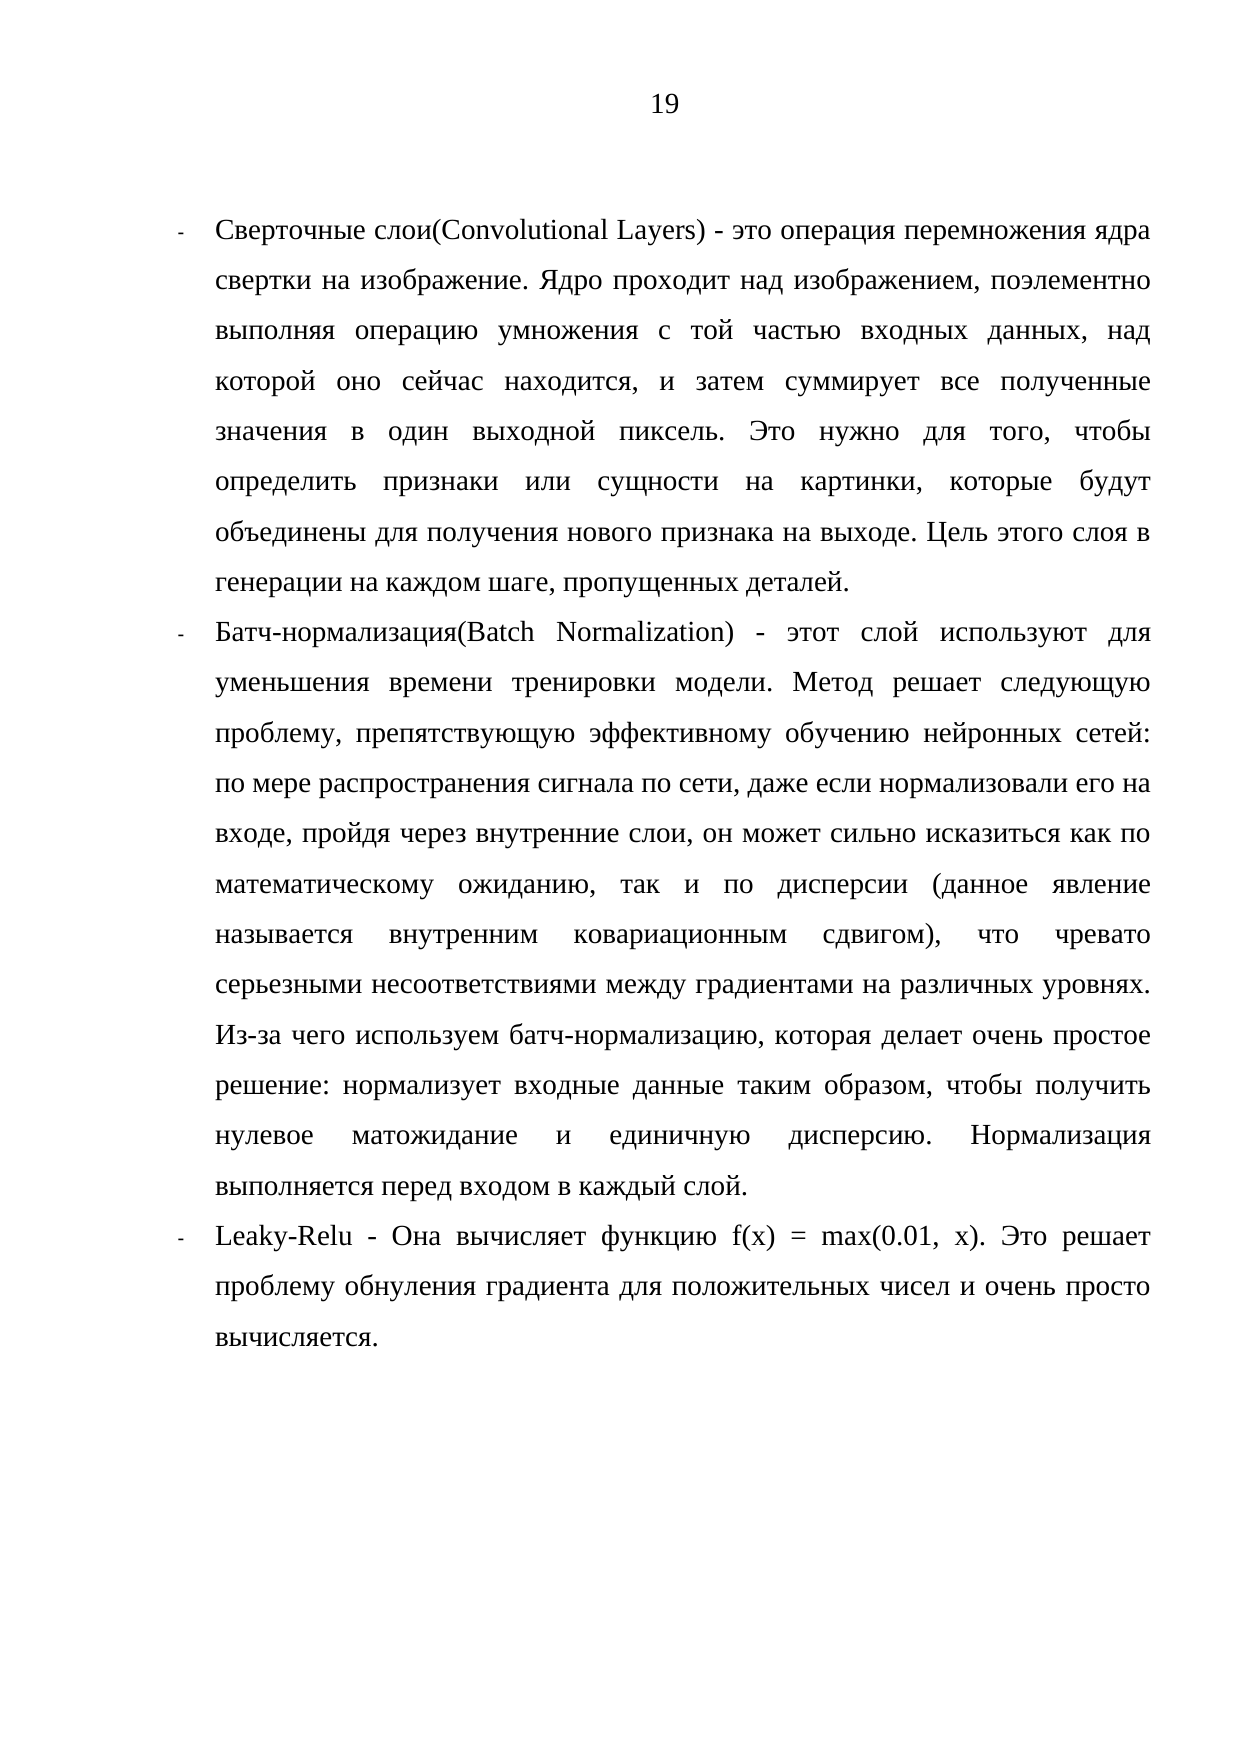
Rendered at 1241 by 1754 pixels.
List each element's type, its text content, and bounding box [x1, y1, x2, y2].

list Сверточные слои(Convolutional Layers) - это операция перемножения ядра свертки на изображение. Ядро проходит над изображением, поэлементно выполняя операцию умножения с той частью входных данных, над которой оно сейчас находится, и затем суммирует все полученные значения в один выходной пиксель. Это нужно для того, чтобы определить признаки или сущности на картинки, которые будут объединены для получения нового признака на выходе. Цель этого слоя в генерации на каждом шаге, пропущенных деталей. [177, 212, 1152, 597]
list Батч-нормализация(Batch Normalization) - этот слой используют для уменьшения времени тренировки модели. Метод решает следующую проблему, препятствующую эффективному обучению нейронных сетей: по мере распространения сигнала по сети, даже если нормализовали его на входе, пройдя через внутренние слои, он может сильно исказиться как по математическому ожиданию, так и по дисперсии (данное явление называется внутренним ковариационным сдвигом), что чревато серьезными несоответствиями между градиентами на различных уровнях. Из-за чего используем батч-нормализацию, которая делает очень простое решение: нормализует входные данные таким образом, чтобы получить нулевое матожидание и единичную дисперсию. Нормализация выполняется перед входом в каждый слой. [177, 614, 1152, 1201]
list Leaky-Relu - Она вычисляет функцию f(x) = max(0.01, x). Это решает проблему обнуления градиента для положительных чисел и очень просто вычисляется. [177, 1218, 1152, 1352]
